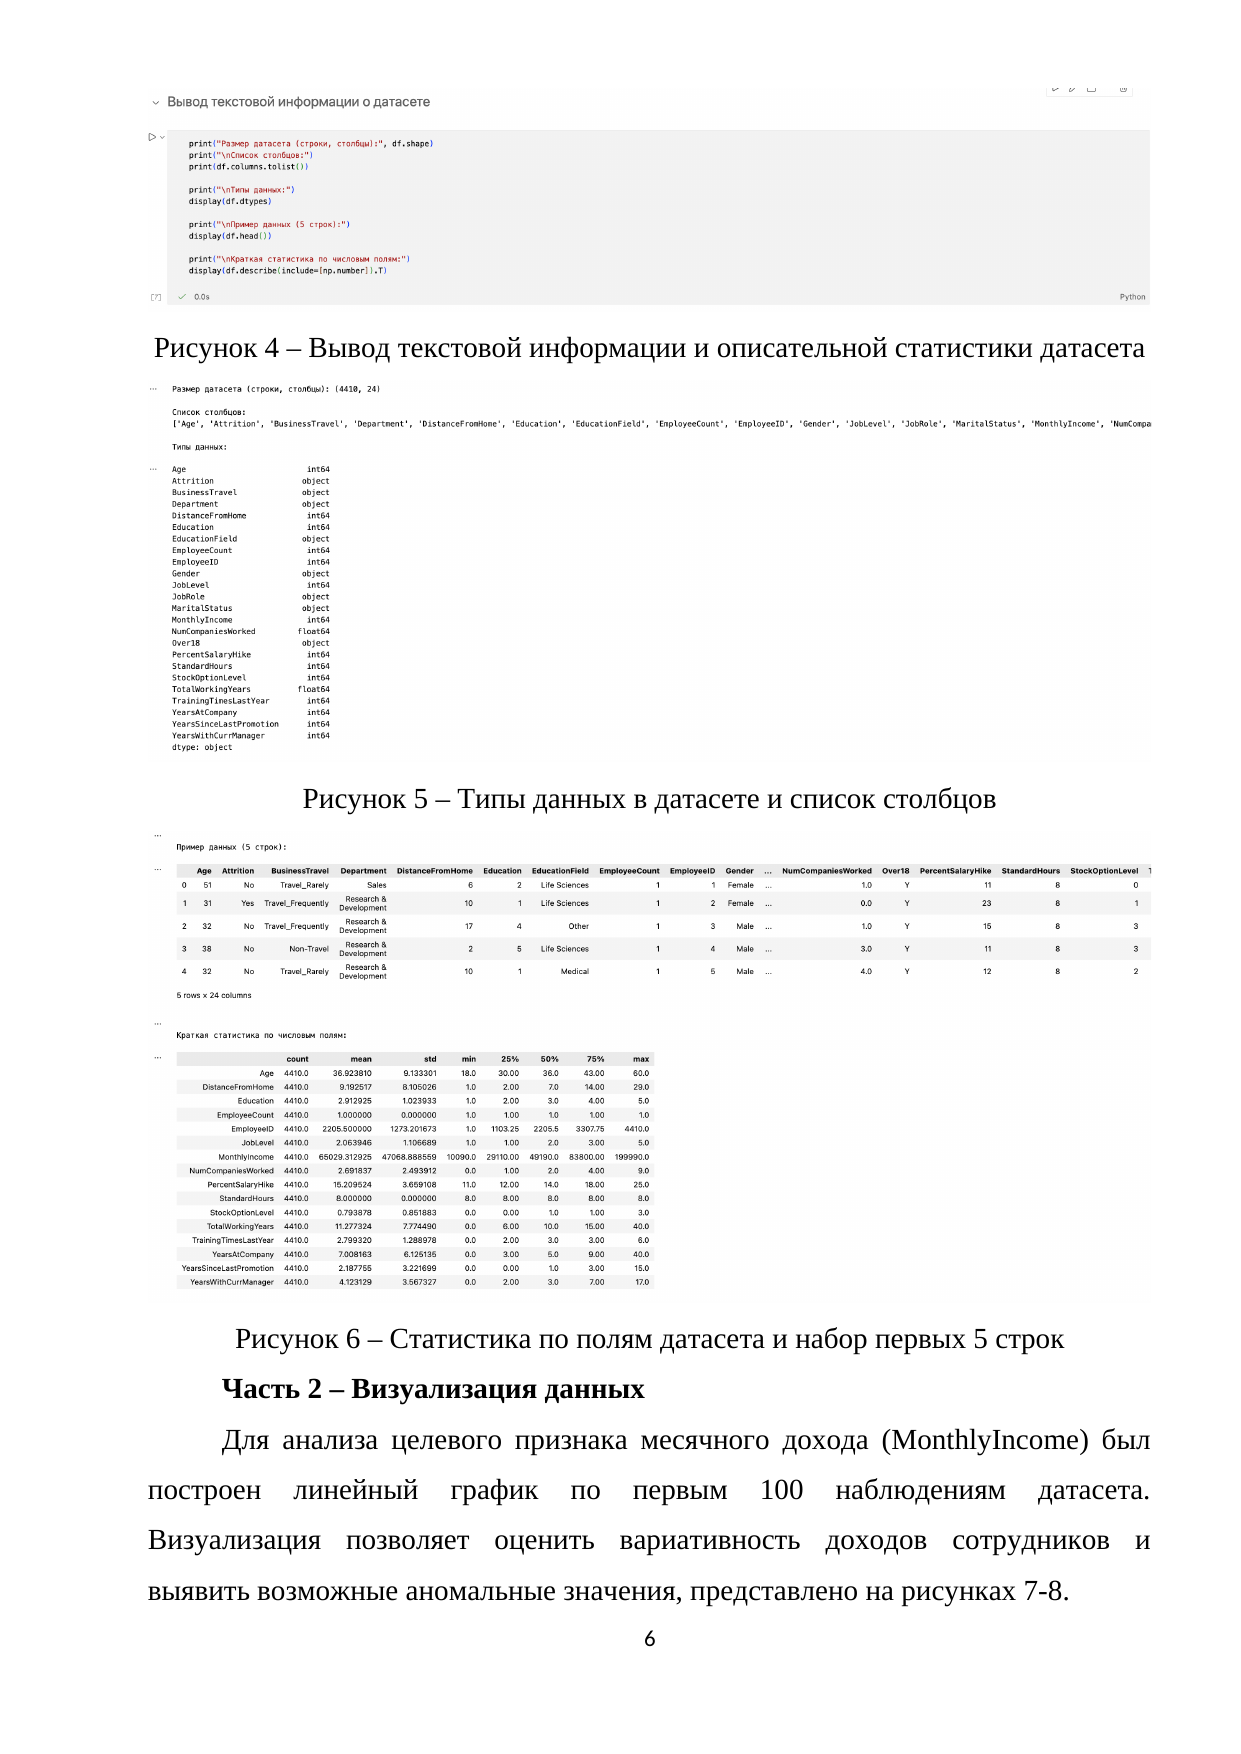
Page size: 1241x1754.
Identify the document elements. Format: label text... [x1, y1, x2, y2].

text Для анализа целевого признака месячного дохода (MonthlyIncome) был построен линейный график по первым 100 наблюдениям датасета. Визуализация позволяет оценить вариативность доходов сотрудников и выявить возможные аномальные значения, представлено на рисунках 7-8. [148, 1422, 1152, 1606]
picture [147, 380, 1152, 762]
text Рисунок 5 – Типы данных в датасете и список столбцов [148, 781, 1152, 814]
subtitle Часть 2 – Визуализация данных [148, 1372, 1152, 1405]
text Рисунок 4 – Вывод текстовой информации и описательной статистики датасета [148, 331, 1152, 364]
picture [147, 831, 1152, 1303]
picture [147, 88, 1152, 312]
text Рисунок 6 – Статистика по полям датасета и набор первых 5 строк [148, 1321, 1152, 1355]
